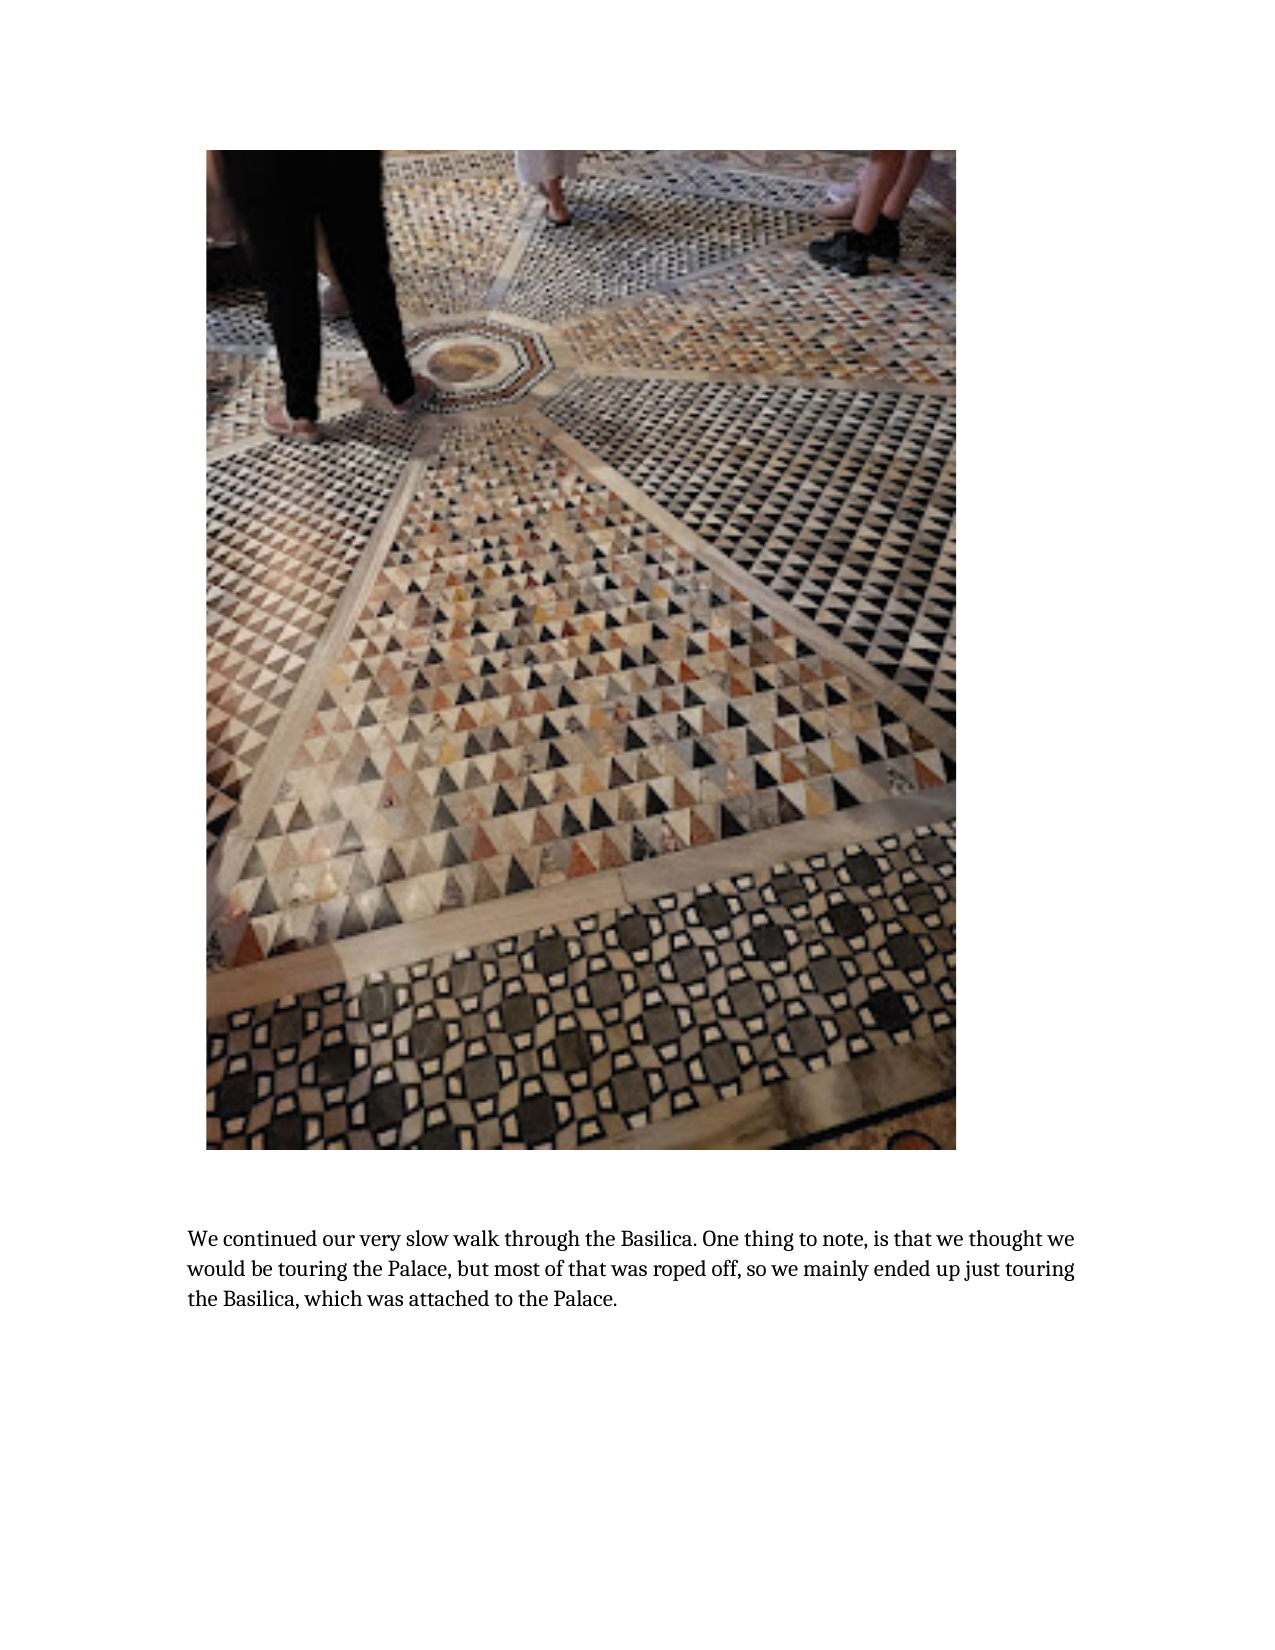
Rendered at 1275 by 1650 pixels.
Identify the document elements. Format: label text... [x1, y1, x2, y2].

text We continued our very slow walk through the Basilica. One thing to note, is that we thought we would be touring the Palace, but most of that was roped off, so we mainly ended up just touring the Basilica, which was attached to the Palace. [187, 1226, 1087, 1312]
picture [206, 150, 957, 1150]
